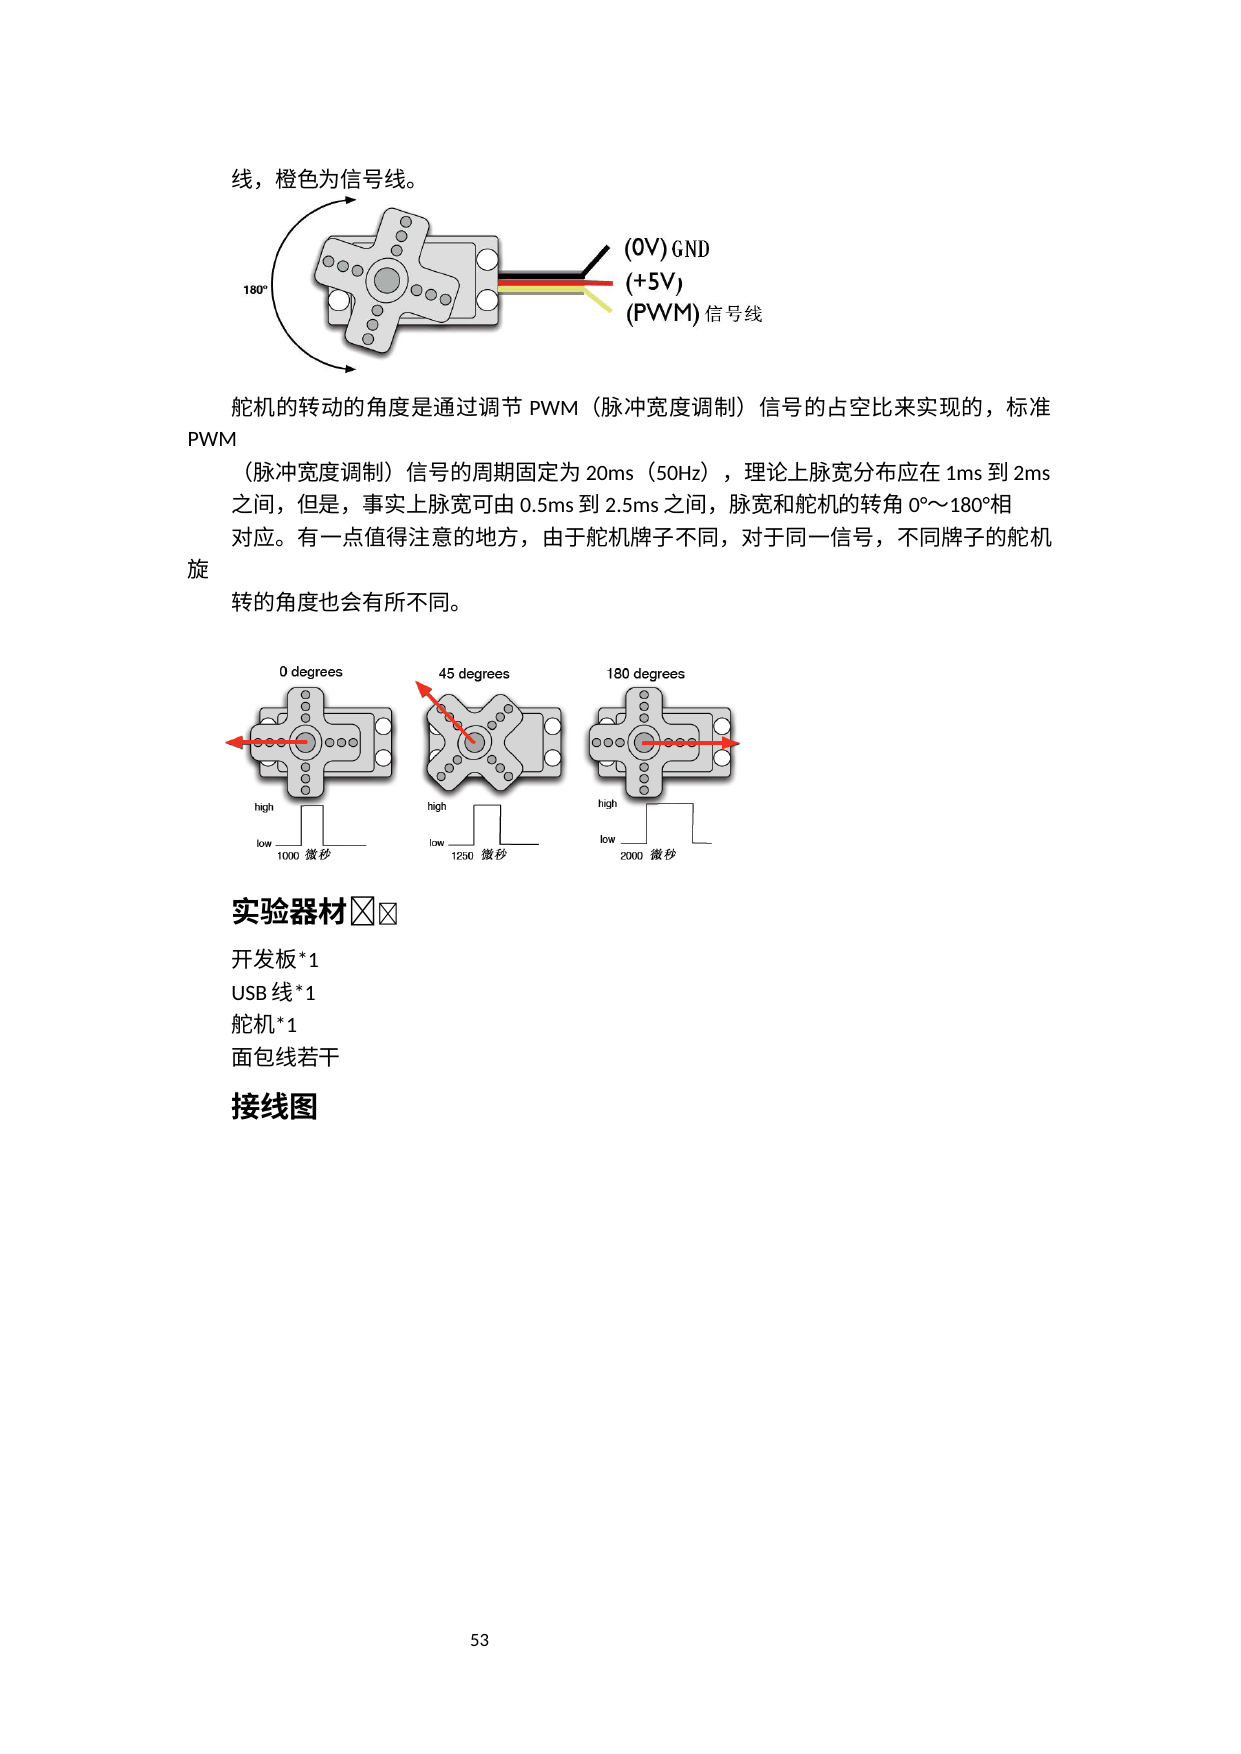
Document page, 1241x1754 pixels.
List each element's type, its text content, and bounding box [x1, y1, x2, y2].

text 舵机的转动的角度是通过调节PWM（脉冲宽度调制）信号的占空比来实现的，标准PWM [187, 389, 1053, 454]
text 转的角度也会有所不同。 [187, 584, 1053, 617]
text 面包线若干 [231, 1039, 1053, 1072]
text 接线图 [231, 1072, 1053, 1137]
text 舵机*1 [231, 1007, 1053, 1039]
text 开发板*1 [231, 942, 1053, 974]
text USB线*1 [231, 974, 1053, 1007]
text 对应。有一点值得注意的地方，由于舵机牌子不同，对于同一信号，不同牌子的舵机旋 [187, 519, 1053, 584]
text （脉冲宽度调制）信号的周期固定为20ms（50Hz），理论上脉宽分布应在1ms到2ms [187, 454, 1053, 487]
text 之间，但是，事实上脉宽可由0.5ms 到2.5ms 之间，脉宽和舵机的转角0°～180°相 [187, 487, 1053, 519]
text 线，橙色为信号线。 [187, 162, 1053, 194]
text 实验器材 [231, 877, 1053, 942]
